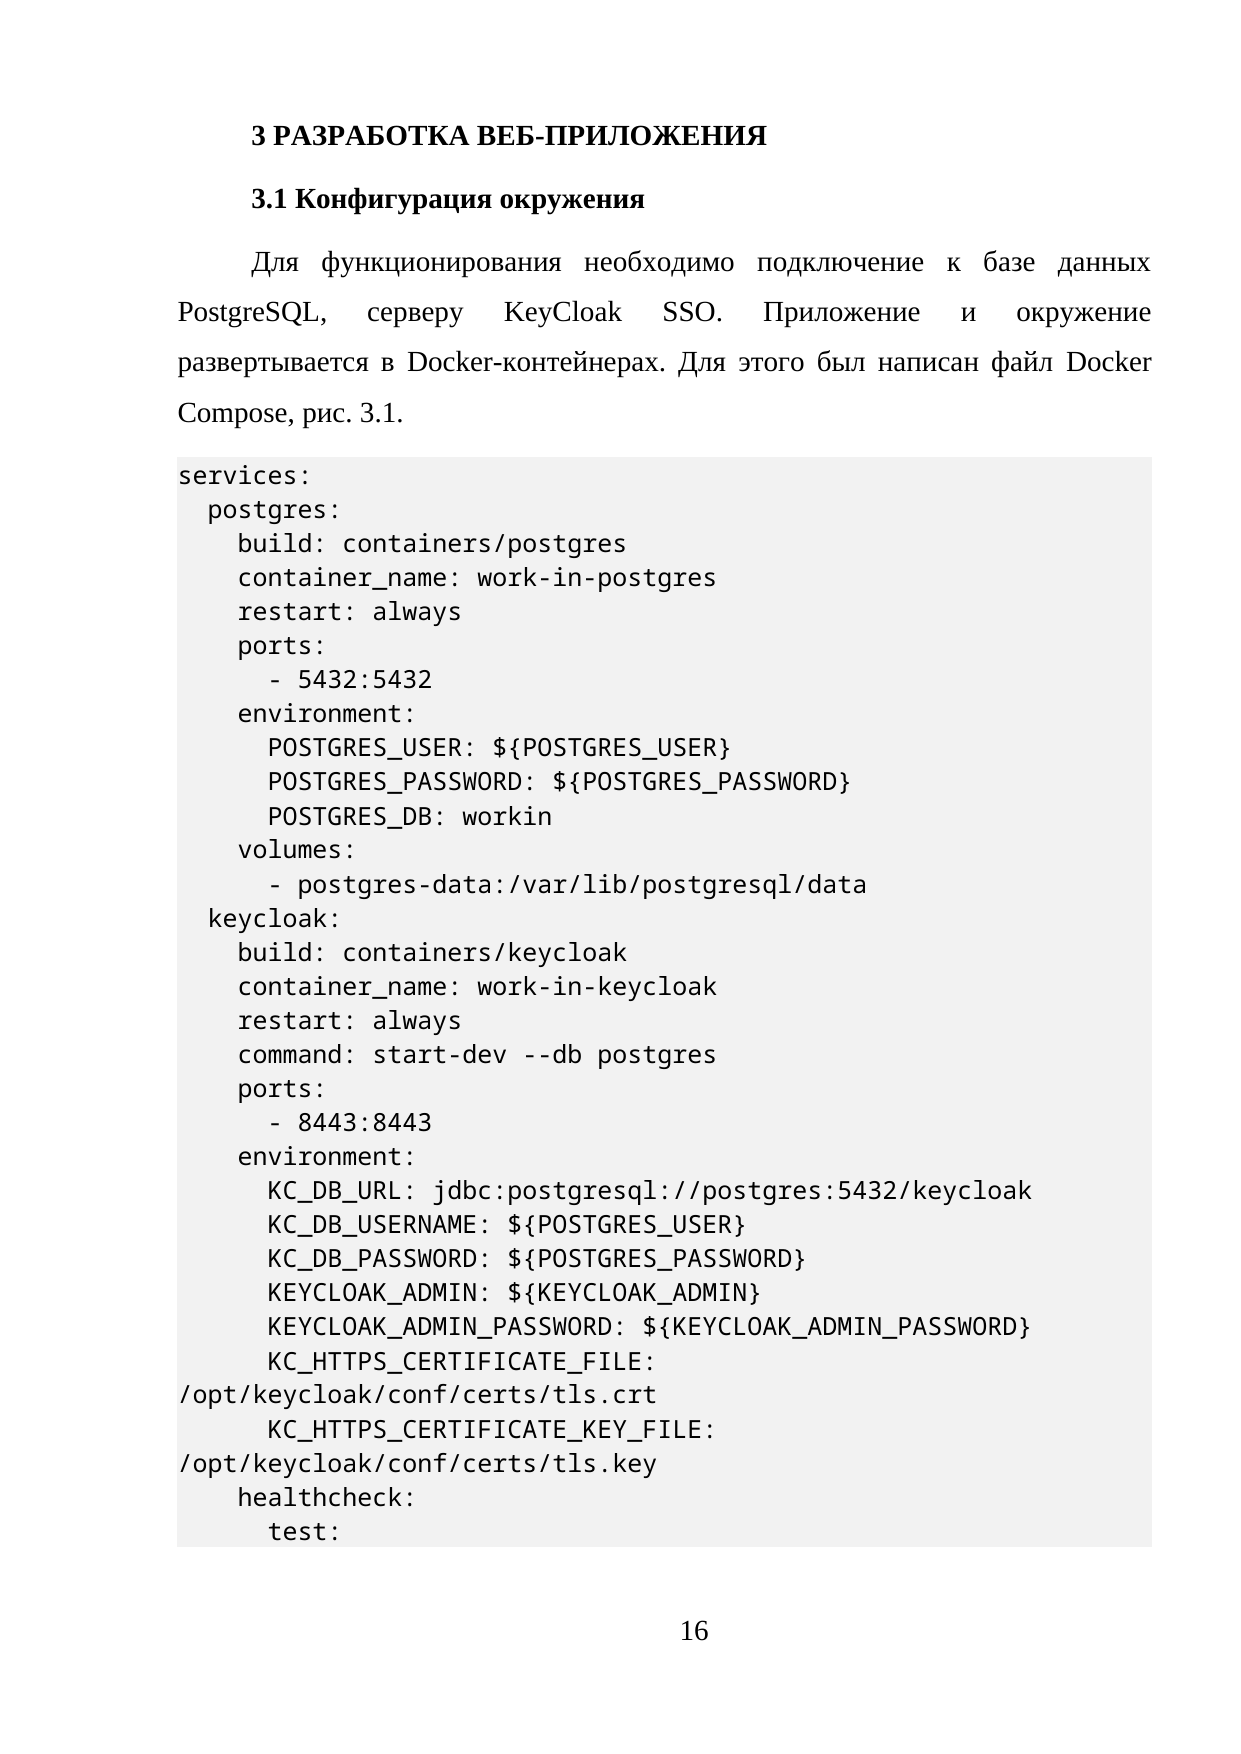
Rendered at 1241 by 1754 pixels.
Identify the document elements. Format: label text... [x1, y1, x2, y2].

text POSTGRES_PASSWORD: ${POSTGRES_PASSWORD} [177, 764, 1152, 798]
text restart: always [177, 1002, 1152, 1037]
text postgres: [177, 492, 1152, 526]
text KEYCLOAK_ADMIN: ${KEYCLOAK_ADMIN} [177, 1275, 1152, 1309]
text Для функционирования необходимо подключение к базе данных PostgreSQL, серверу KeyCloak SSO. Приложение и окружение развертывается в Docker-контейнерах. Для этого был написан файл Docker Compose, рис. 3.1. [177, 244, 1152, 428]
text command: start-dev --db postgres [177, 1037, 1152, 1071]
text - 8443:8443 [177, 1105, 1152, 1139]
text services: [177, 457, 1152, 492]
text KC_HTTPS_CERTIFICATE_FILE: /opt/keycloak/conf/certs/tls.crt [177, 1343, 1152, 1411]
text - 5432:5432 [177, 662, 1152, 696]
text 3 Разработка ВЕб-приложения [177, 118, 1152, 152]
text volumes: [177, 832, 1152, 866]
text - postgres-data:/var/lib/postgresql/data [177, 866, 1152, 900]
text ports: [177, 628, 1152, 662]
text KEYCLOAK_ADMIN_PASSWORD: ${KEYCLOAK_ADMIN_PASSWORD} [177, 1309, 1152, 1343]
text KC_DB_URL: jdbc:postgresql://postgres:5432/keycloak [177, 1173, 1152, 1207]
text KC_DB_USERNAME: ${POSTGRES_USER} [177, 1207, 1152, 1241]
text KC_HTTPS_CERTIFICATE_KEY_FILE: /opt/keycloak/conf/certs/tls.key [177, 1411, 1152, 1479]
text test: [177, 1513, 1152, 1547]
text environment: [177, 1139, 1152, 1173]
subtitle 3.1 Конфигурация окружения [177, 181, 1152, 214]
text container_name: work-in-keycloak [177, 968, 1152, 1002]
text healthcheck: [177, 1479, 1152, 1513]
text environment: [177, 696, 1152, 730]
text ports: [177, 1071, 1152, 1105]
text POSTGRES_USER: ${POSTGRES_USER} [177, 730, 1152, 764]
text container_name: work-in-postgres [177, 560, 1152, 594]
text restart: always [177, 594, 1152, 628]
text KC_DB_PASSWORD: ${POSTGRES_PASSWORD} [177, 1241, 1152, 1275]
text build: containers/postgres [177, 526, 1152, 560]
text POSTGRES_DB: workin [177, 798, 1152, 832]
text keycloak: [177, 900, 1152, 934]
text build: containers/keycloak [177, 934, 1152, 968]
